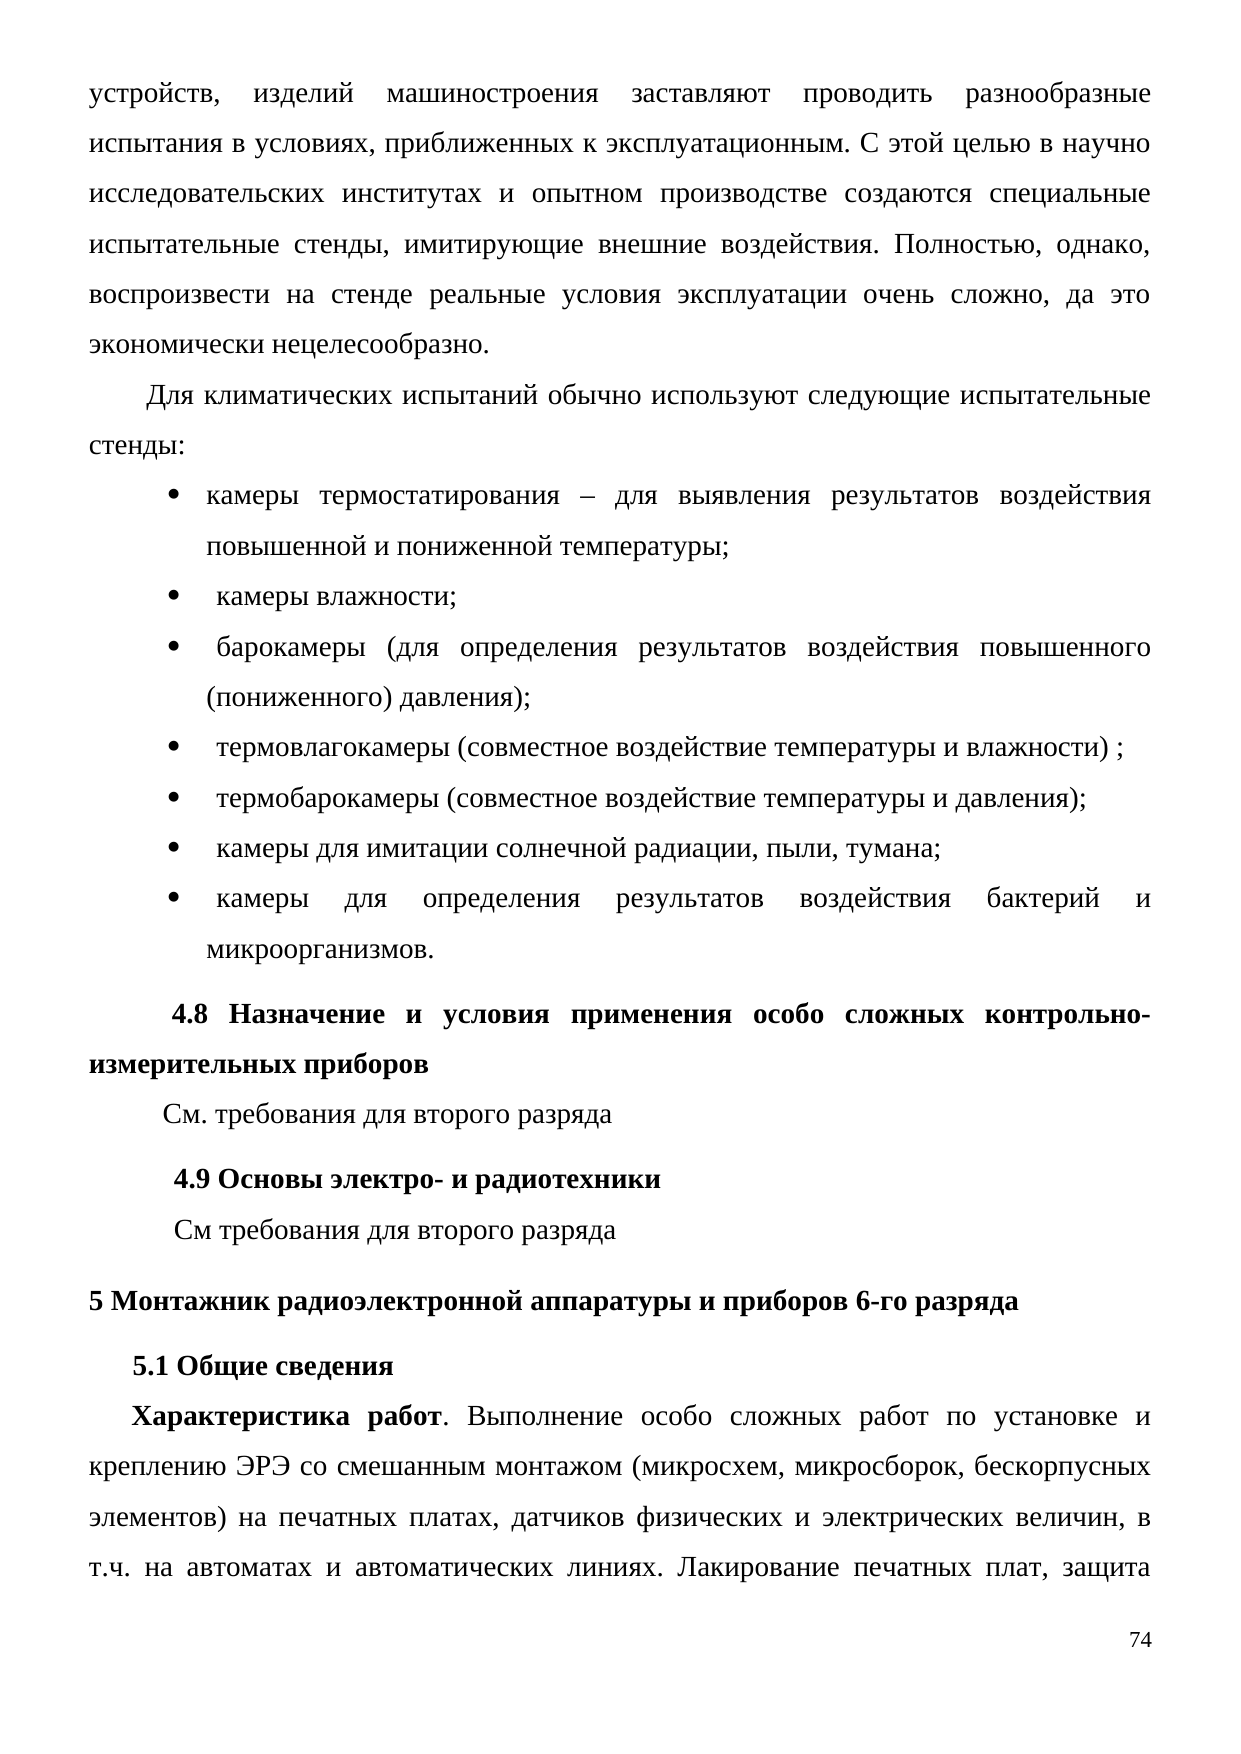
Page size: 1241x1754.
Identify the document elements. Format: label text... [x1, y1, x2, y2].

text Для климатических испытаний обычно используют следующие испытательные стенды: [89, 377, 1152, 461]
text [89, 1398, 1152, 1583]
list камеры для определения результатов воздействия бактерий и микроорганизмов. [169, 881, 1152, 964]
subtitle 5.1 Общие сведения [89, 1348, 1152, 1381]
list термобарокамеры (совместное воздействие температуры и давления); [169, 780, 1152, 813]
list камеры термостатирования – для выявления результатов воздействия повышенной и пониженной температуры; [169, 477, 1152, 561]
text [89, 75, 1152, 360]
subtitle 5 Монтажник радиоэлектронной аппаратуры и приборов 6-го разряда [89, 1283, 1152, 1316]
list термовлагокамеры (совместное воздействие температуры и влажности) ; [169, 729, 1152, 763]
list барокамеры (для определения результатов воздействия повышенного (пониженного) давления); [169, 629, 1152, 713]
subtitle 4.8 Назначение и условия применения особо сложных контрольно-измерительных приборов [89, 996, 1152, 1080]
list камеры влажности; [169, 578, 1152, 612]
list камеры для имитации солнечной радиации, пыли, тумана; [169, 830, 1152, 864]
text См. требования для второго разряда [89, 1097, 1152, 1130]
subtitle 4.9 Основы электро- и радиотехники [89, 1161, 1152, 1195]
text См требования для второго разряда [89, 1212, 1152, 1245]
